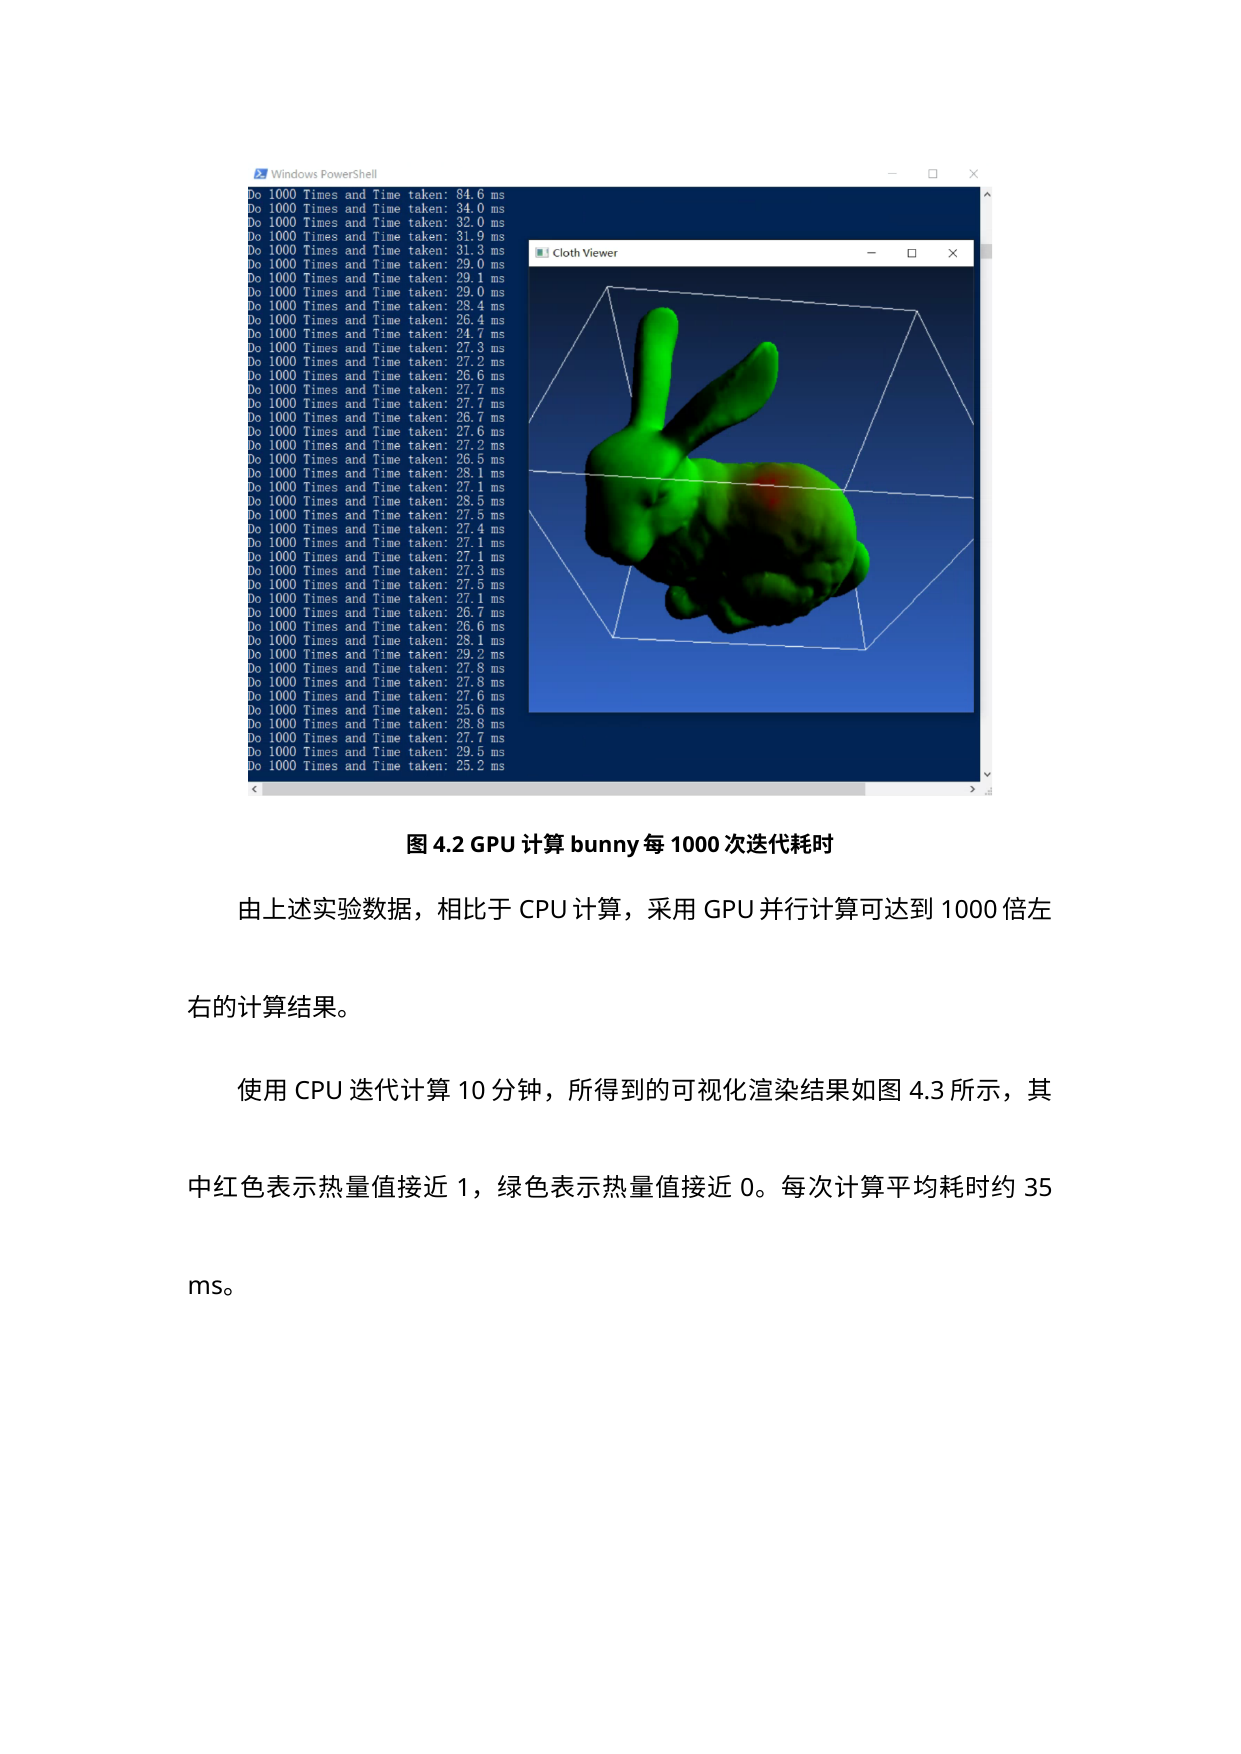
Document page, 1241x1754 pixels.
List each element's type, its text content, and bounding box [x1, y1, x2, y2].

text 图4.2 GPU 计算bunny每1000次迭代耗时 [187, 827, 1053, 859]
picture [248, 162, 993, 796]
text 由上述实验数据，相比于CPU计算，采用GPU并行计算可达到1000倍左右的计算结果。 [187, 875, 1053, 1038]
text 使用CPU迭代计算10分钟，所得到的可视化渲染结果如图4.3所示，其中红色表示热量值接近1，绿色表示热量值接近0。每次计算平均耗时约35 ms。 [187, 1056, 1053, 1316]
